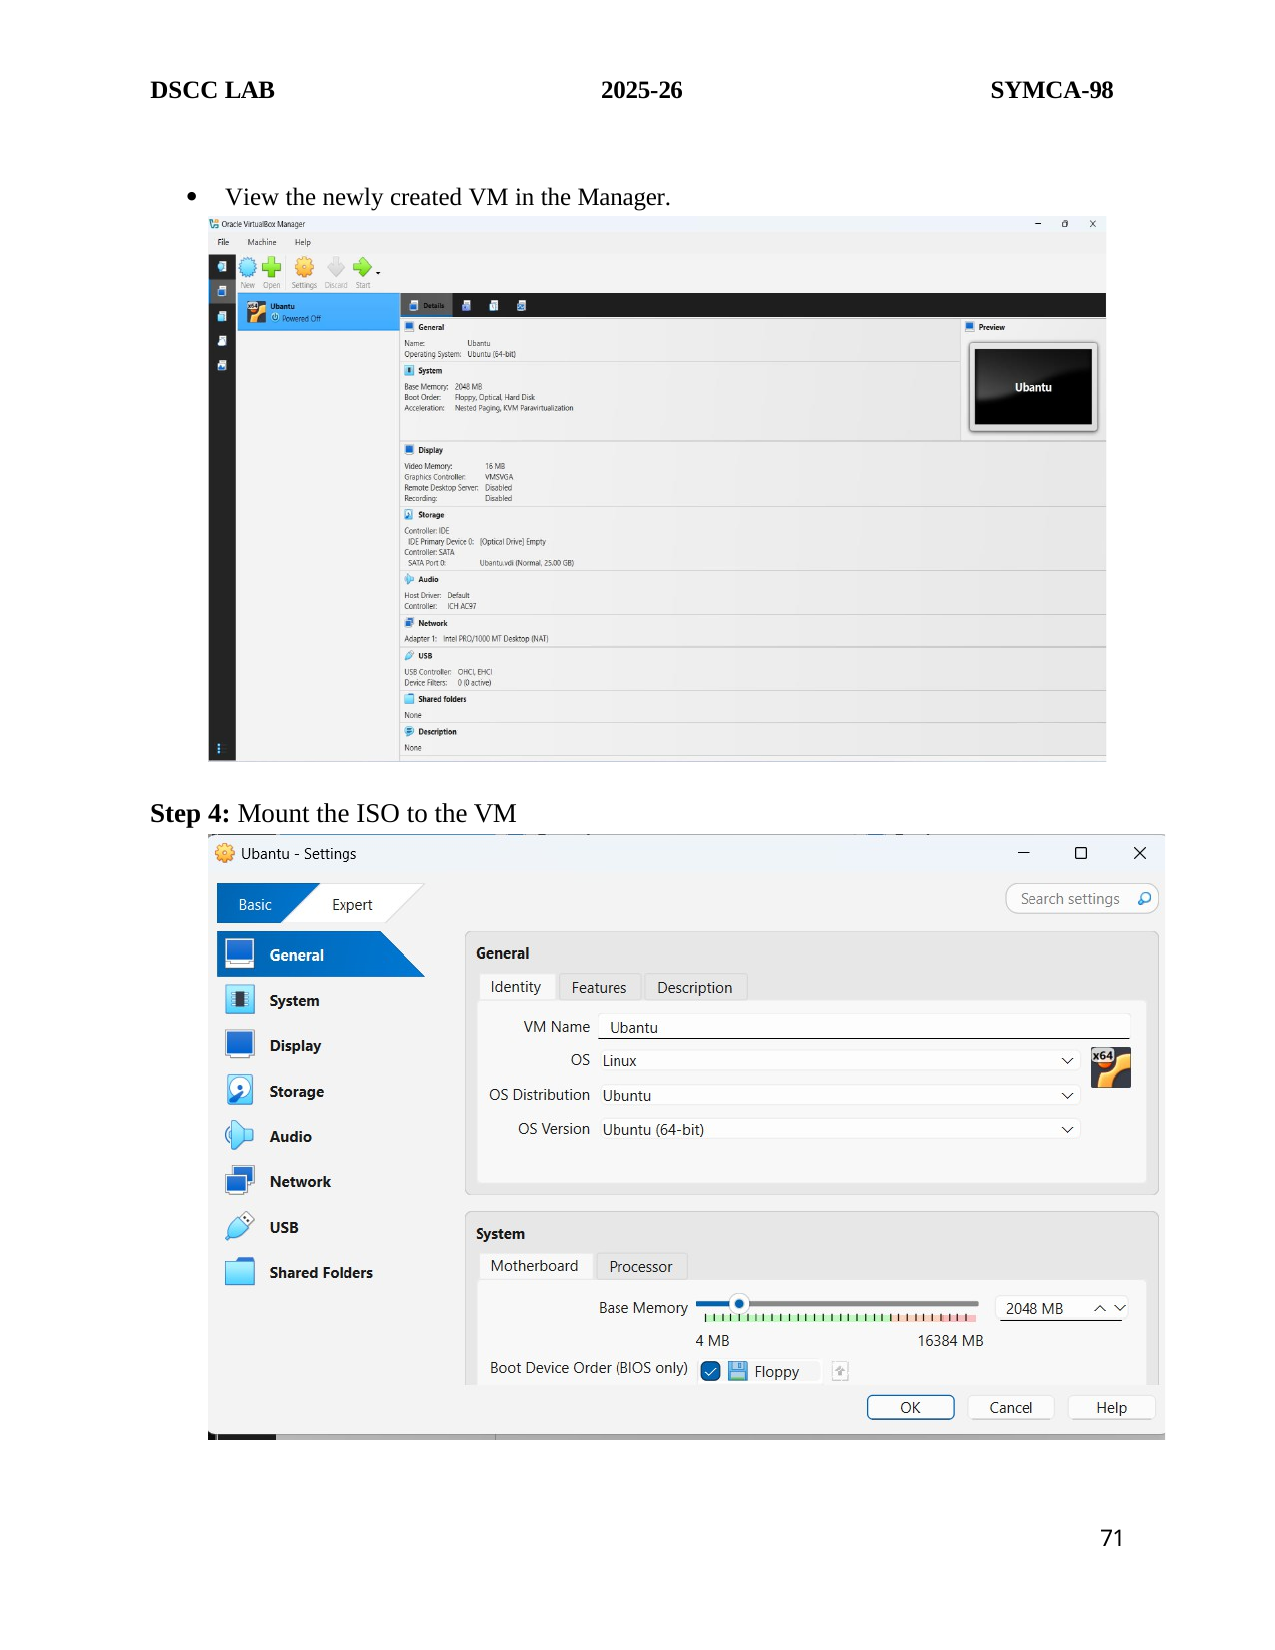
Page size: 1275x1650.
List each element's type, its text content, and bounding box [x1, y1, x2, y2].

picture [208, 216, 1107, 762]
list View the newly created VM in the Manager. [187, 182, 1172, 211]
picture [208, 834, 1166, 1440]
text Step 4: Mount the ISO to the VM [150, 797, 1172, 828]
